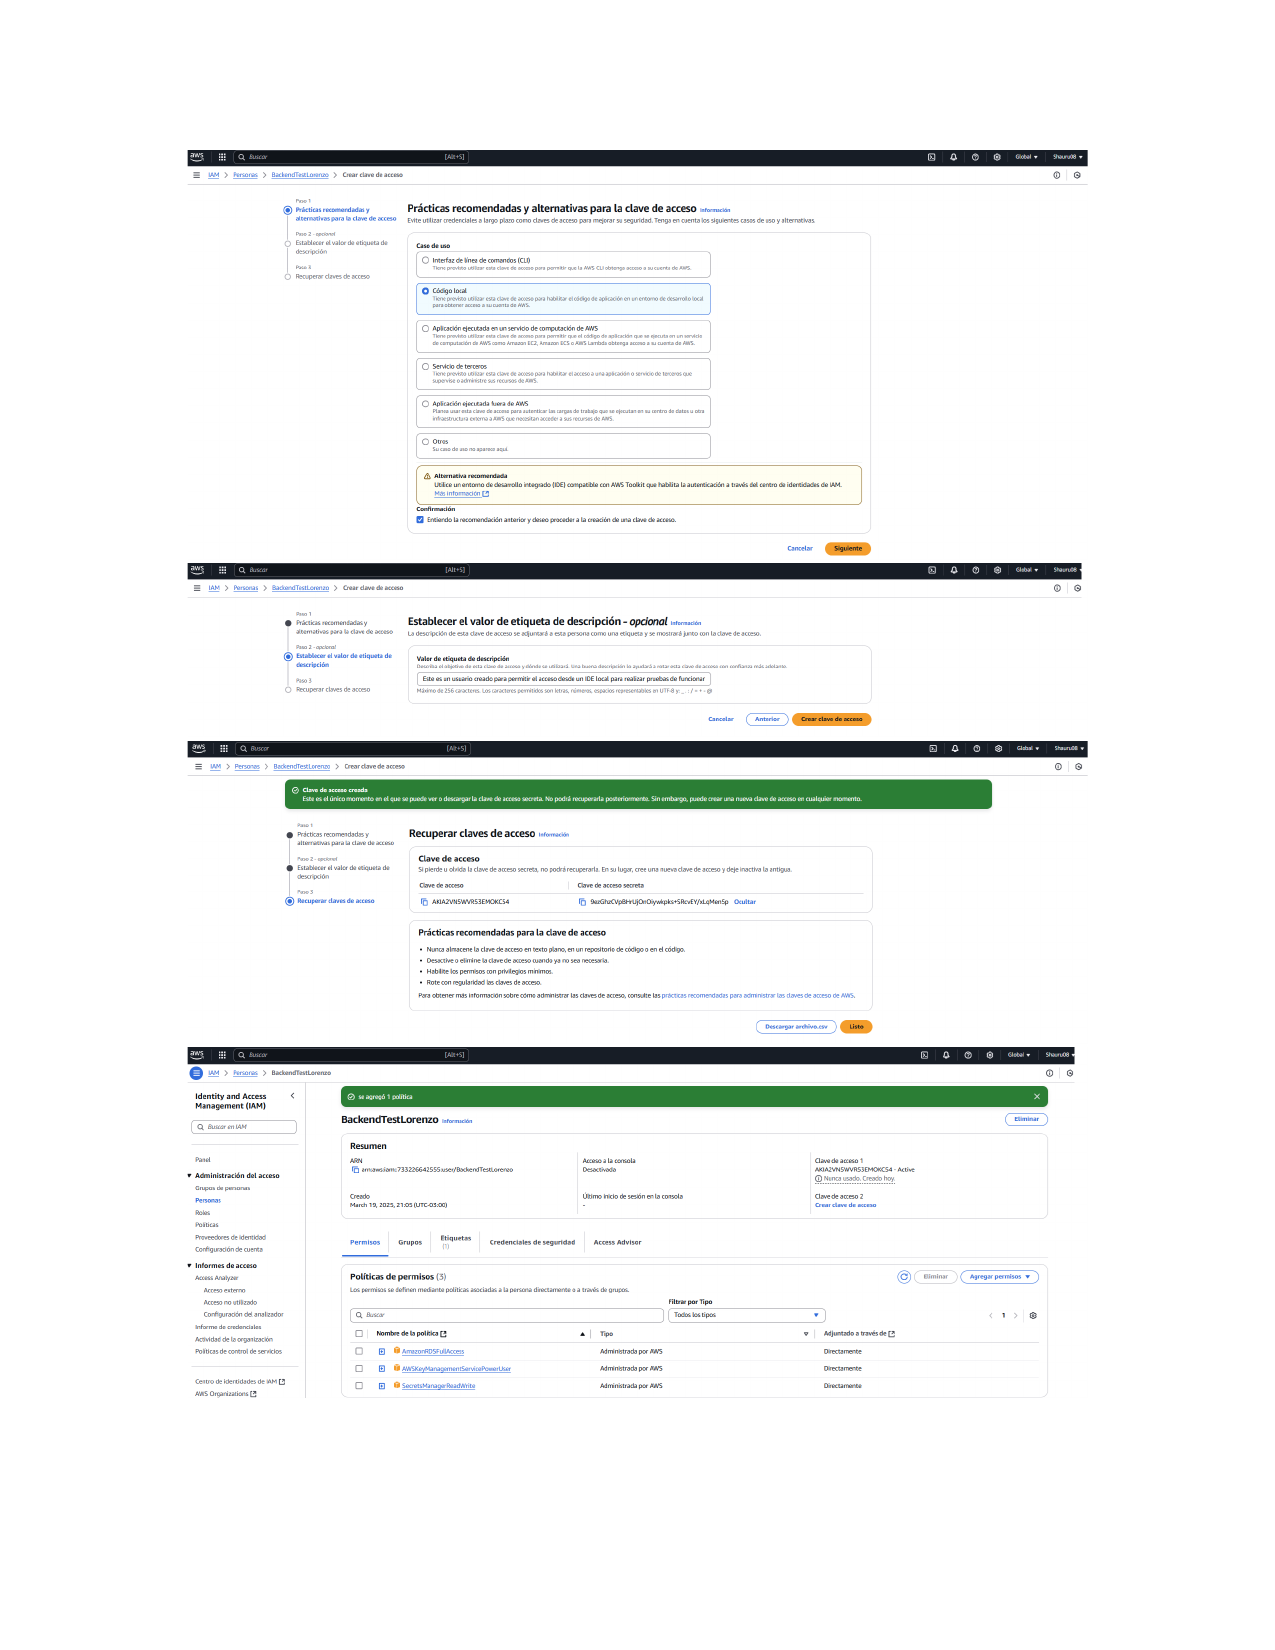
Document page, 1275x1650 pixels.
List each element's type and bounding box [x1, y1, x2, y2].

picture [187, 1047, 1088, 1398]
picture [187, 563, 1088, 737]
picture [187, 741, 1088, 1044]
picture [187, 150, 1088, 560]
